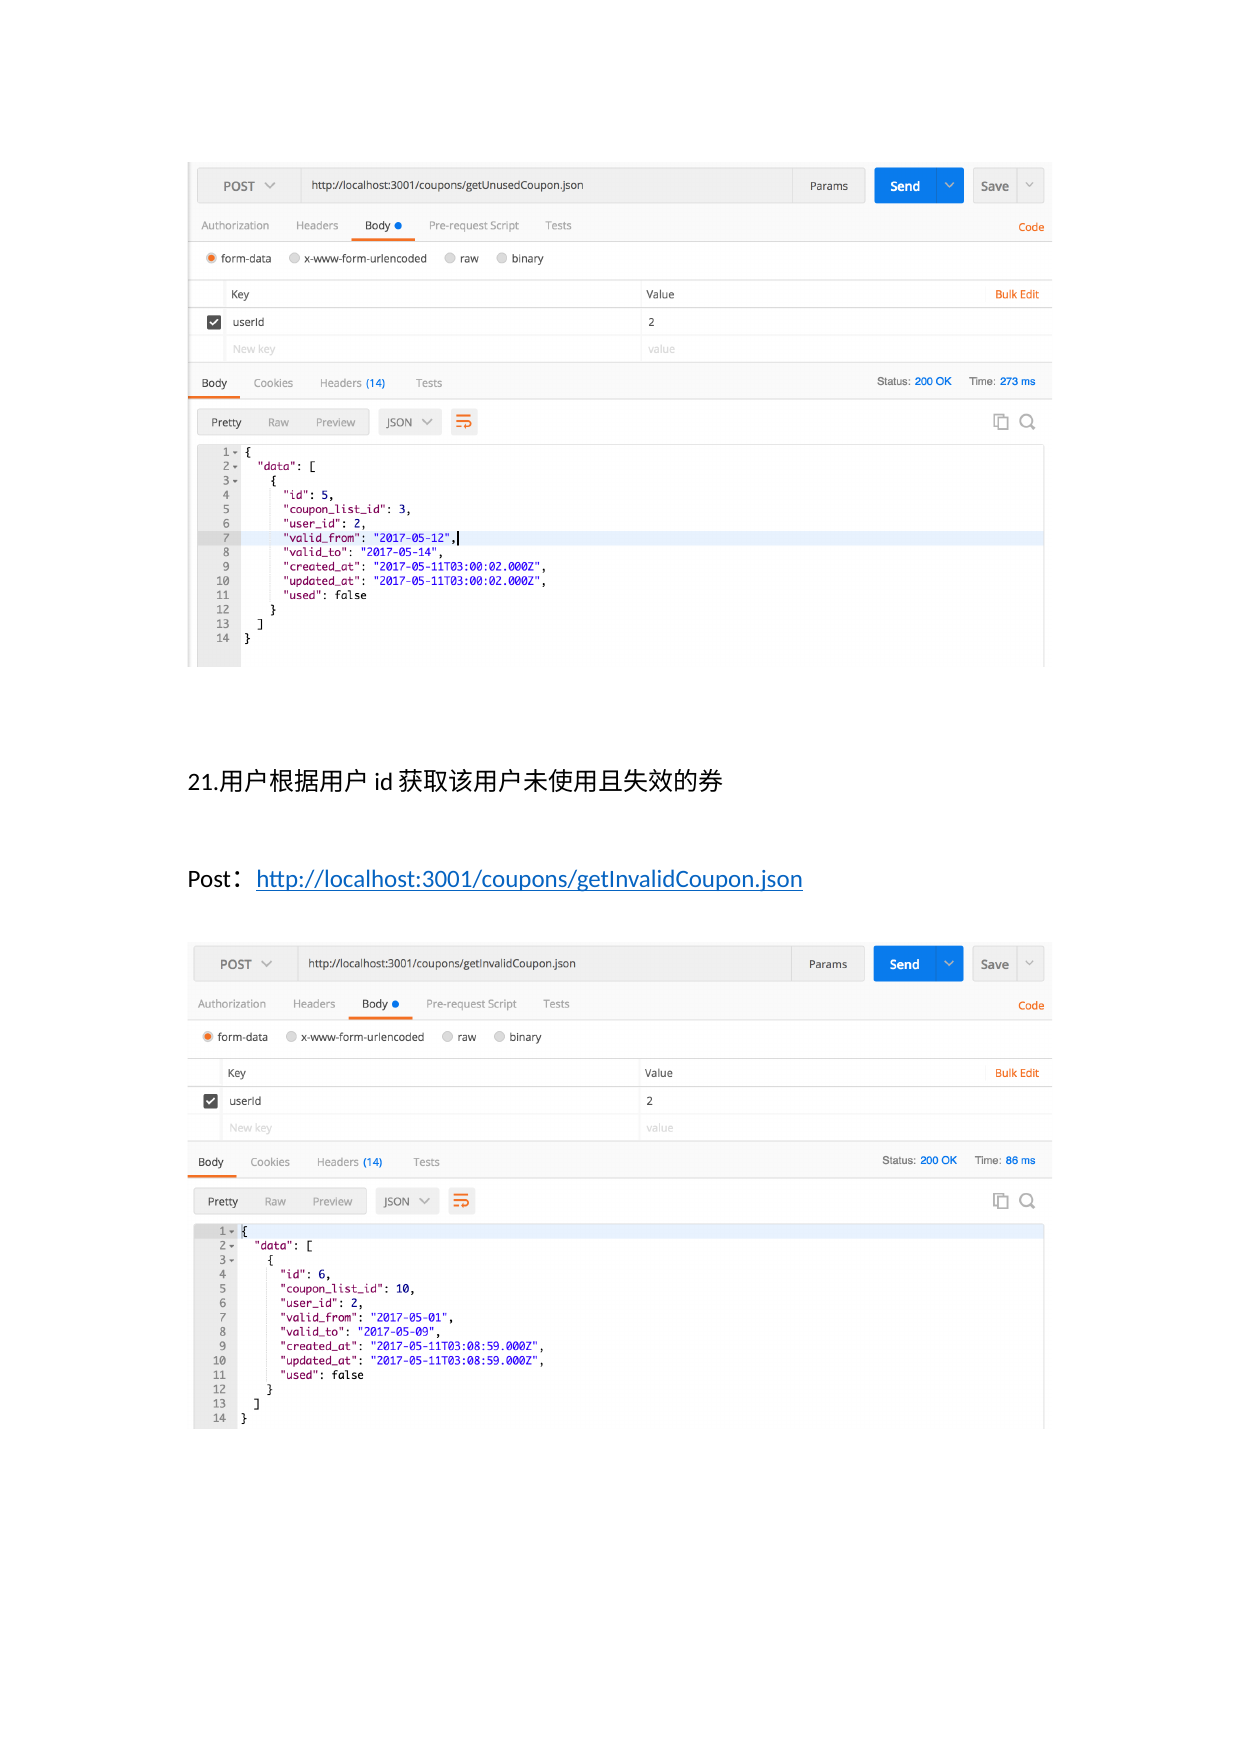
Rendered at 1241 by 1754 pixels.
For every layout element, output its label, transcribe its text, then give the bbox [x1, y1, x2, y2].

text Post：http://localhost:3001/coupons/getInvalidCoupon.json [187, 844, 1053, 909]
picture [187, 942, 1053, 1429]
picture [187, 162, 1053, 667]
text 21.用户根据用户id获取该用户未使用且失效的券 [187, 747, 1053, 812]
